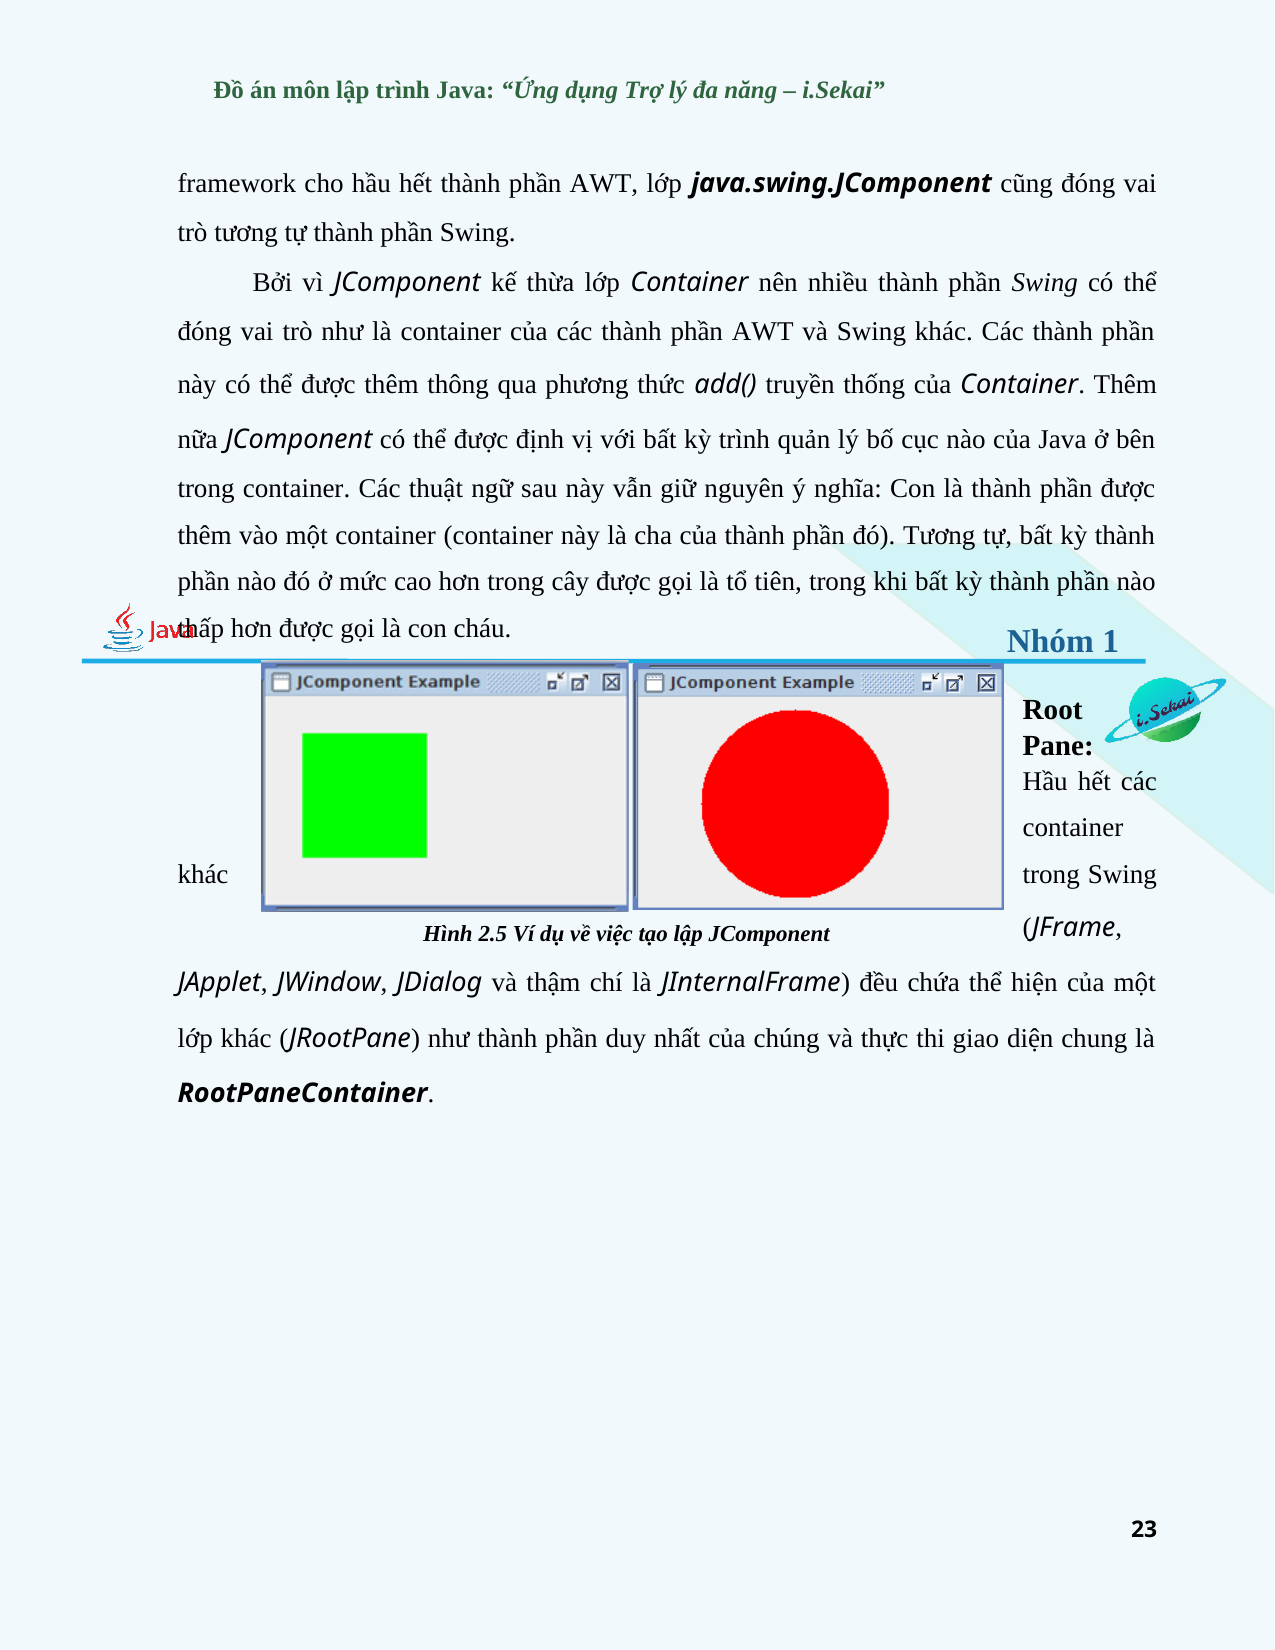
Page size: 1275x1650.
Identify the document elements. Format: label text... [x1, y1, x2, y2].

picture [632, 663, 1004, 910]
picture [99, 601, 199, 652]
picture [1100, 653, 1229, 769]
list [177, 163, 1157, 247]
list Root Pane: [1004, 692, 1157, 762]
list Bởi vì JComponent kế thừa lớp Container nên nhiều thành phần Swing có thể đóng vai trò như là container của các thành phần AWT và Swing khác. Các thành phần này có thể được thêm thông qua phương thức add() truyền thống của Container. Thêm nữa JComponent có thể được định vị với bất kỳ trình quản lý bố cục nào của Java ở bên trong container. Các thuật ngữ sau này vẫn giữ nguyên ý nghĩa: Con là thành phần được thêm vào một container (container này là cha của thành phần đó). Tương tự, bất kỳ thành phần nào đó ở mức cao hơn trong cây được gọi là tổ tiên, trong khi bất kỳ thành phần nào thấp hơn được gọi là con cháu. [177, 262, 1157, 643]
list Hầu hết các container khác trong Swing (JFrame, JApplet, JWindow, JDialog và thậm chí là JInternalFrame) đều chứa thể hiện của một lớp khác (JRootPane) như thành phần duy nhất của chúng và thực thi giao diện chung là RootPaneContainer. [177, 765, 1157, 1110]
picture [259, 660, 629, 910]
